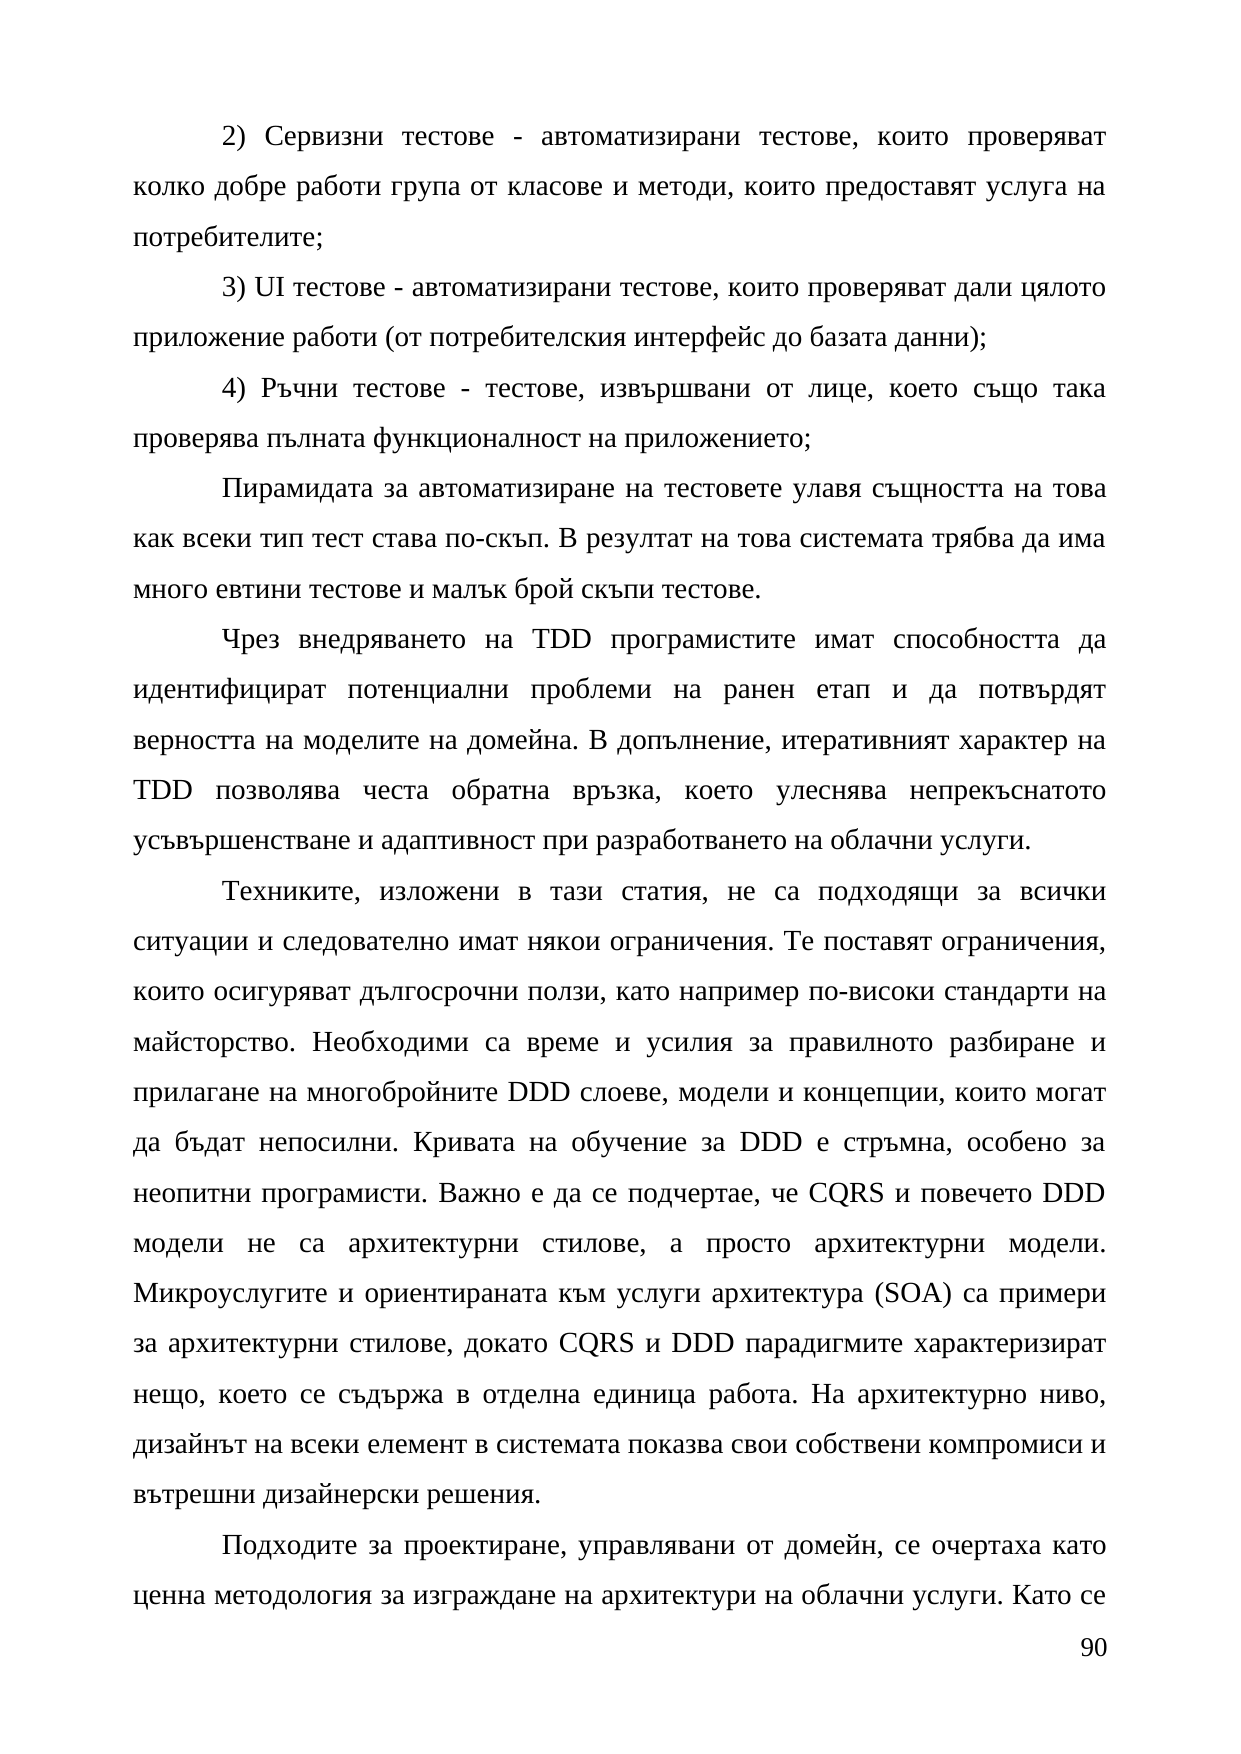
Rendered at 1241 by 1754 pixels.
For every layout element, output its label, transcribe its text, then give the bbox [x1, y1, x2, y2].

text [133, 1527, 1107, 1611]
text Пирамидата за автоматизиране на тестовете улавя същността на това как всеки тип тест става по-скъп. В резултат на това системата трябва да има много евтини тестове и малък брой скъпи тестове. [133, 470, 1107, 604]
text Техниките, изложени в тази статия, не са подходящи за всички ситуации и следователно имат някои ограничения. Те поставят ограничения, които осигуряват дългосрочни ползи, като например по-високи стандарти на майсторство. Необходими са време и усилия за правилното разбиране и прилагане на многобройните DDD слоеве, модели и концепции, които могат да бъдат непосилни. Кривата на обучение за DDD е стръмна, особено за неопитни програмисти. Важно е да се подчертае, че CQRS и повечето DDD модели не са архитектурни стилове, а просто архитектурни модели. Микроуслугите и ориентираната към услуги архитектура (SOA) са примери за архитектурни стилове, докато CQRS и DDD парадигмите характеризират нещо, което се съдържа в отделна единица работа. На архитектурно ниво, дизайнът на всеки елемент в системата показва свои собствени компромиси и вътрешни дизайнерски решения. [133, 873, 1107, 1510]
text Чрез внедряването на TDD програмистите имат способността да идентифицират потенциални проблеми на ранен етап и да потвърдят верността на моделите на домейна. В допълнение, итеративният характер на TDD позволява честа обратна връзка, което улеснява непрекъснатото усъвършенстване и адаптивност при разработването на облачни услуги. [133, 621, 1107, 856]
text 3) UI тестове - автоматизирани тестове, които проверяват дали цялото приложение работи (от потребителския интерфейс до базата данни); [133, 269, 1107, 353]
text 2) Сервизни тестове - автоматизирани тестове, които проверяват колко добре работи група от класове и методи, които предоставят услуга на потребителите; [133, 118, 1107, 252]
text 4) Ръчни тестове - тестове, извършвани от лице, което също така проверява пълната функционалност на приложението; [133, 370, 1107, 453]
